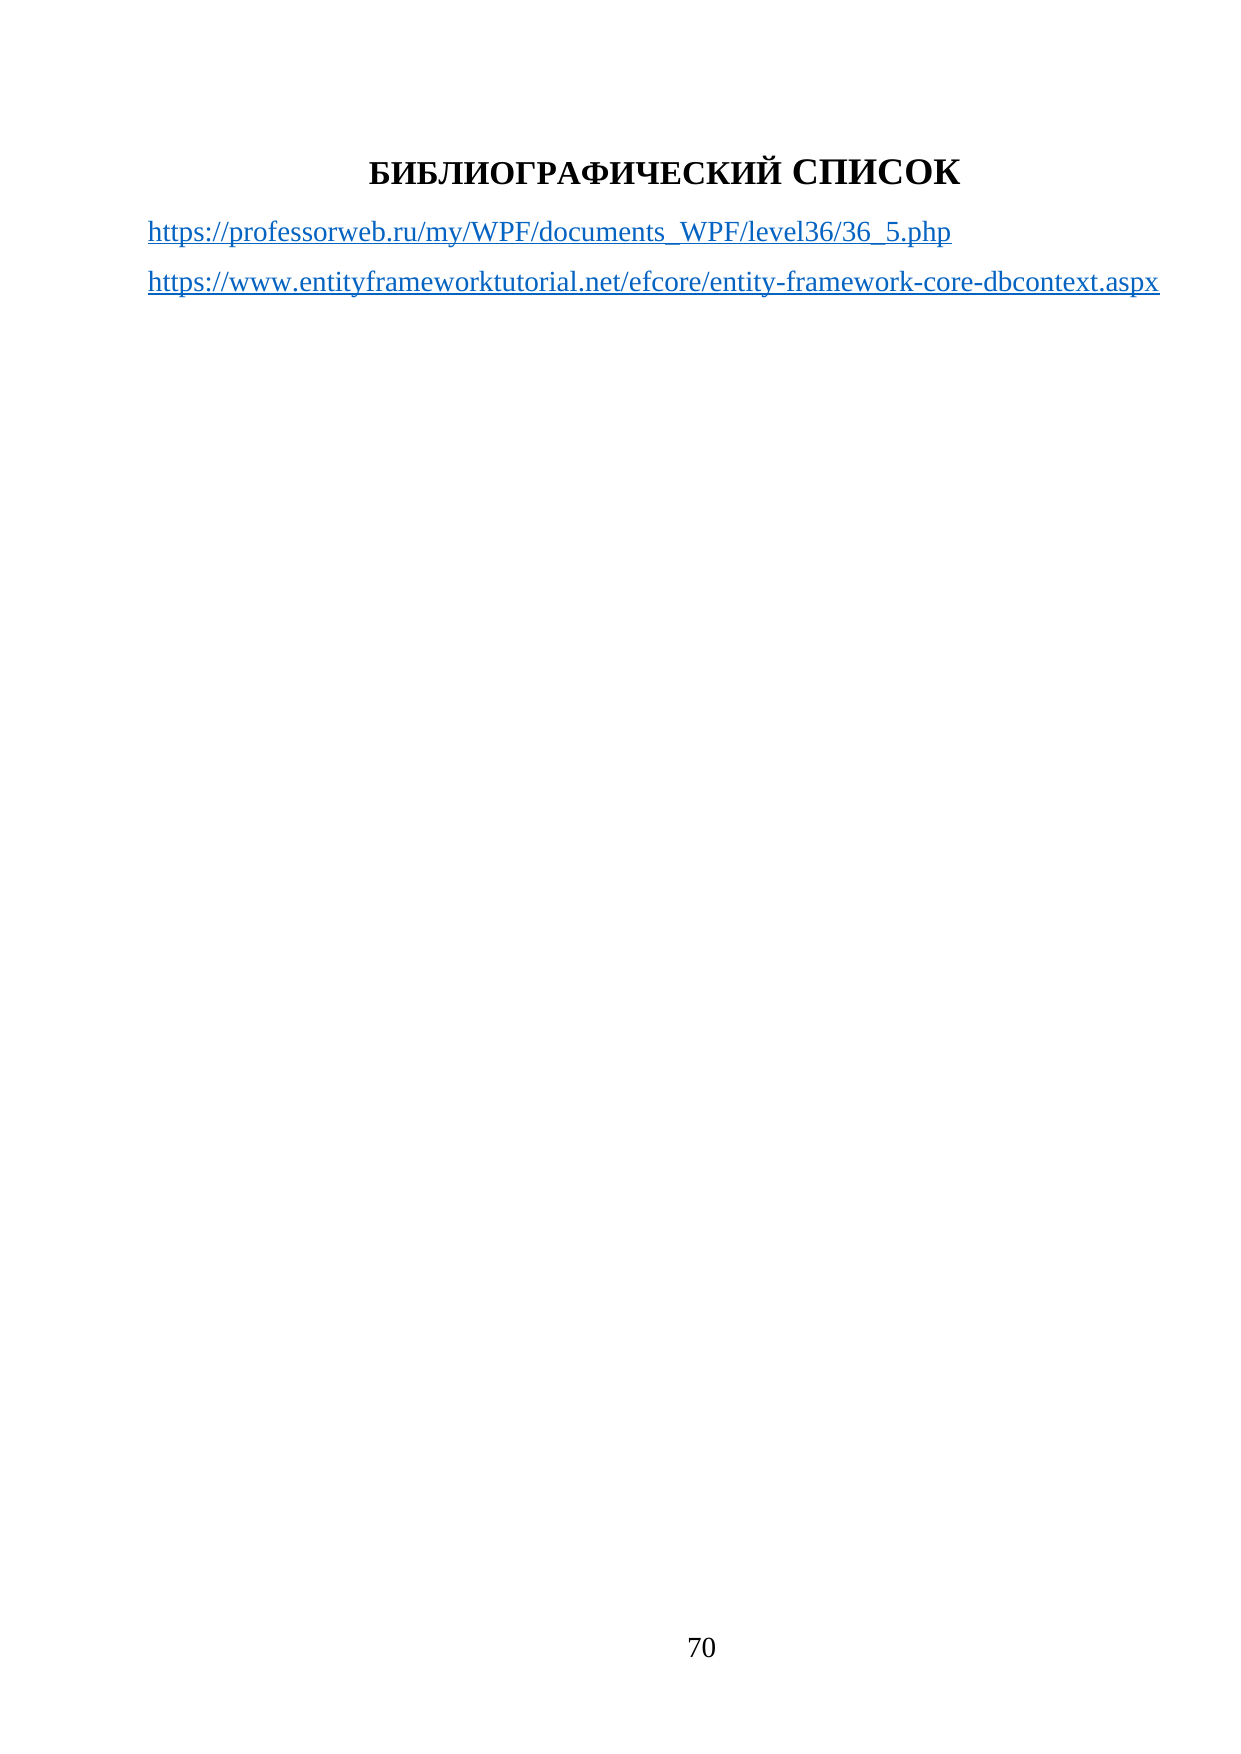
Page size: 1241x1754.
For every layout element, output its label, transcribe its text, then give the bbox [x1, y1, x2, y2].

subtitle БИБЛИОГРАФИЧЕСКИЙ СПИСОК [148, 149, 1181, 192]
text https://professorweb.ru/my/WPF/documents_WPF/level36/36_5.php [148, 214, 1181, 247]
text https://www.entityframeworktutorial.net/efcore/entity-framework-core-dbcontext.aspx [148, 264, 1181, 298]
